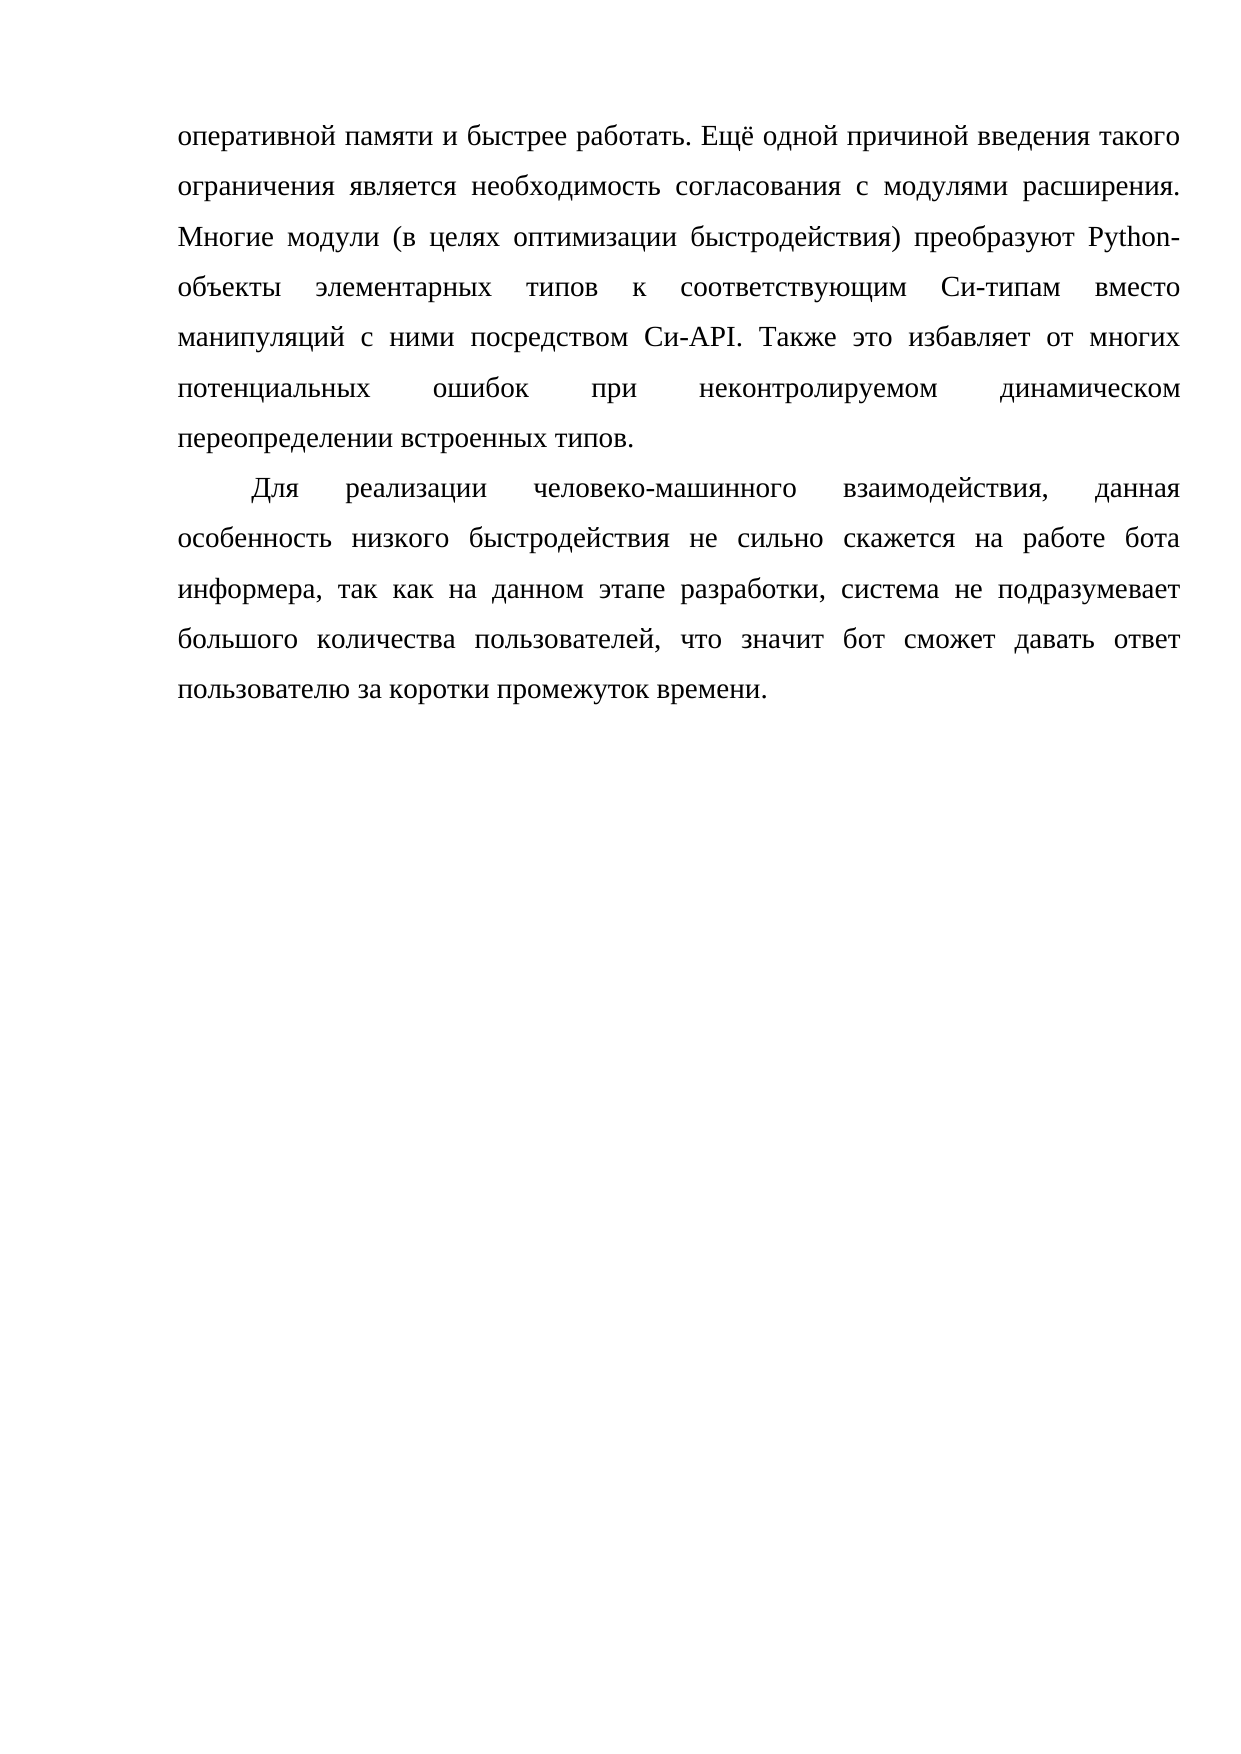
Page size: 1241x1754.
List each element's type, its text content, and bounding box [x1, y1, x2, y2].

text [177, 118, 1181, 453]
text Для реализации человеко-машинного взаимодействия, данная особенность низкого быстродействия не сильно скажется на работе бота информера, так как на данном этапе разработки, система не подразумевает большого количества пользователей, что значит бот сможет давать ответ пользователю за коротки промежуток времени. [177, 470, 1181, 705]
